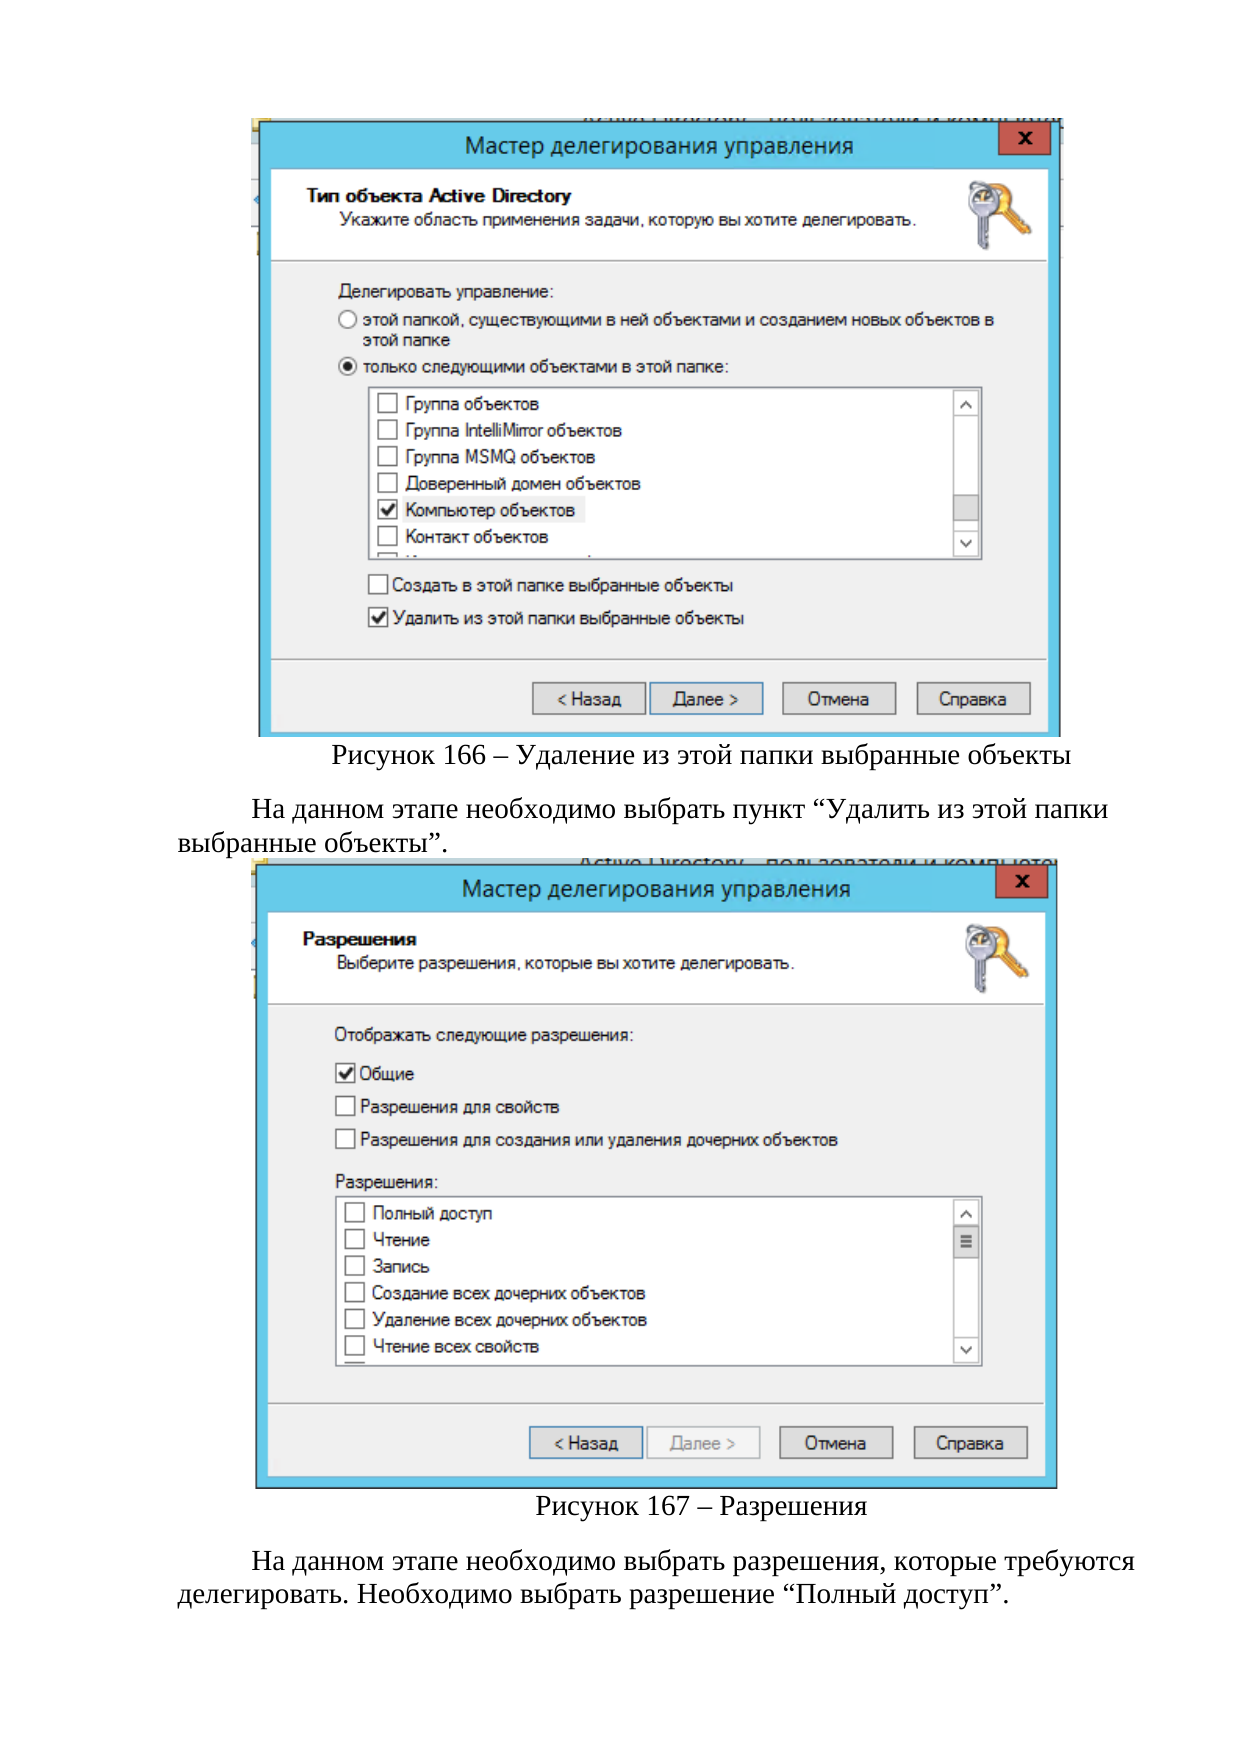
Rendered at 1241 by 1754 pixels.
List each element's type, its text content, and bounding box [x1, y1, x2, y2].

picture [251, 118, 1064, 737]
text Рисунок 167 – Разрешения [177, 1488, 1152, 1522]
text На данном этапе необходимо выбрать разрешения, которые требуются делегировать. Необходимо выбрать разрешение “Полный доступ”. [177, 1543, 1152, 1610]
picture [251, 858, 1058, 1489]
text Рисунок 166 – Удаление из этой папки выбранные объекты [177, 737, 1152, 771]
text На данном этапе необходимо выбрать пункт “Удалить из этой папки выбранные объекты”. [177, 791, 1152, 858]
